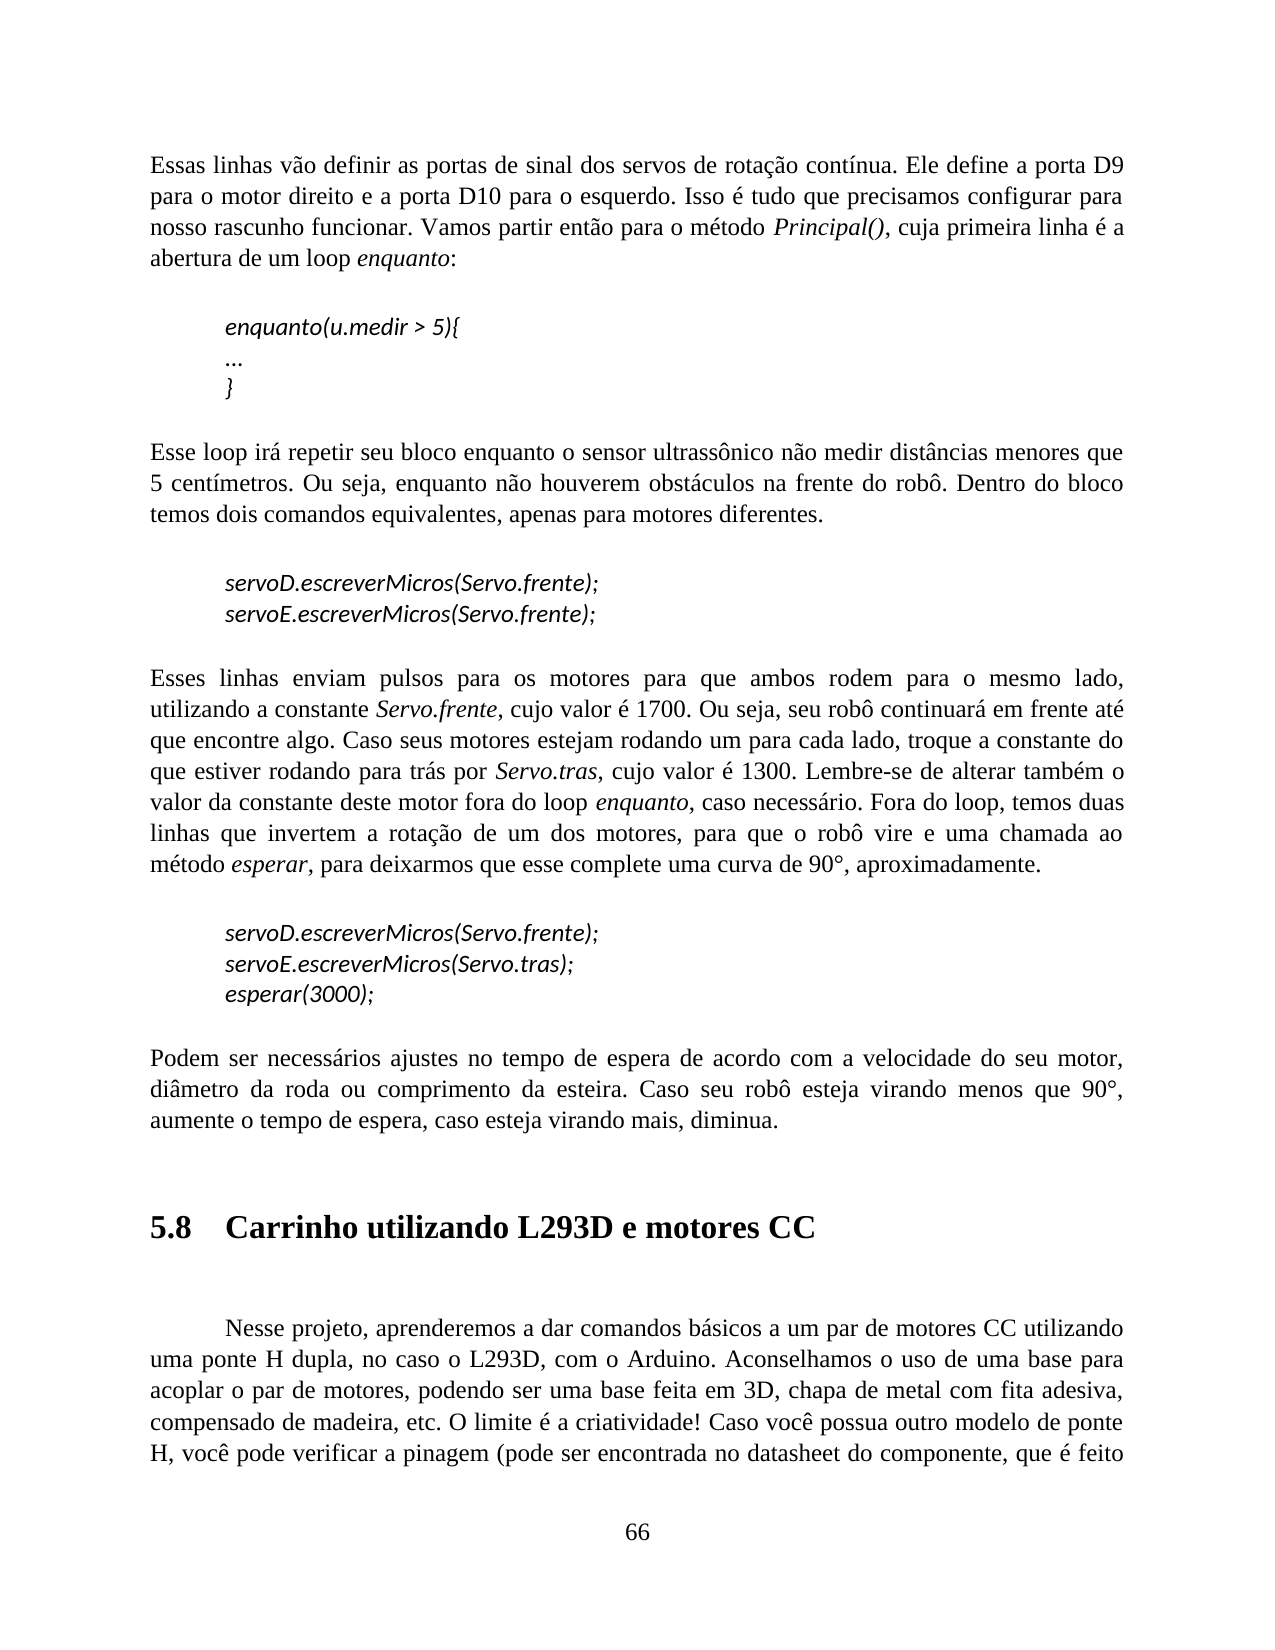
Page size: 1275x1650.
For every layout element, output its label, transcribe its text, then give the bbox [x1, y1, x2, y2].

text esperar(3000); [150, 978, 1125, 1009]
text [150, 1313, 1125, 1466]
text ... [150, 342, 1125, 372]
text Esses linhas enviam pulsos para os motores para que ambos rodem para o mesmo lado, utilizando a constante Servo.frente, cujo valor é 1700. Ou seja, seu robô continuará em frente até que encontre algo. Caso seus motores estejam rodando um para cada lado, troque a constante do que estiver rodando para trás por Servo.tras, cujo valor é 1300. Lembre-se de alterar também o valor da constante deste motor fora do loop enquanto, caso necessário. Fora do loop, temos duas linhas que invertem a rotação de um dos motores, para que o robô vire e uma chamada ao método esperar, para deixarmos que esse complete uma curva de 90°, aproximadamente. [150, 663, 1125, 878]
text servoD.escreverMicros(Servo.frente); [150, 917, 1125, 948]
text servoE.escreverMicros(Servo.frente); [150, 598, 1125, 629]
text } [225, 372, 1125, 403]
text Podem ser necessários ajustes no tempo de espera de acordo com a velocidade do seu motor, diâmetro da roda ou comprimento da esteira. Caso seu robô esteja virando menos que 90°, aumente o tempo de espera, caso esteja virando mais, diminua. [150, 1043, 1125, 1134]
text servoE.escreverMicros(Servo.tras); [150, 948, 1125, 978]
text servoD.escreverMicros(Servo.frente); [150, 568, 1125, 598]
text Esse loop irá repetir seu bloco enquanto o sensor ultrassônico não medir distâncias menores que 5 centímetros. Ou seja, enquanto não houverem obstáculos na frente do robô. Dentro do bloco temos dois comandos equivalentes, apenas para motores diferentes. [150, 437, 1125, 528]
text enquanto(u.medir > 5){ [150, 311, 1125, 342]
text Essas linhas vão definir as portas de sinal dos servos de rotação contínua. Ele define a porta D9 para o motor direito e a porta D10 para o esquerdo. Isso é tudo que precisamos configurar para nosso rascunho funcionar. Vamos partir então para o método Principal(), cuja primeira linha é a abertura de um loop enquanto: [150, 150, 1125, 272]
list Carrinho utilizando L293D e motores CC [150, 1208, 1125, 1246]
